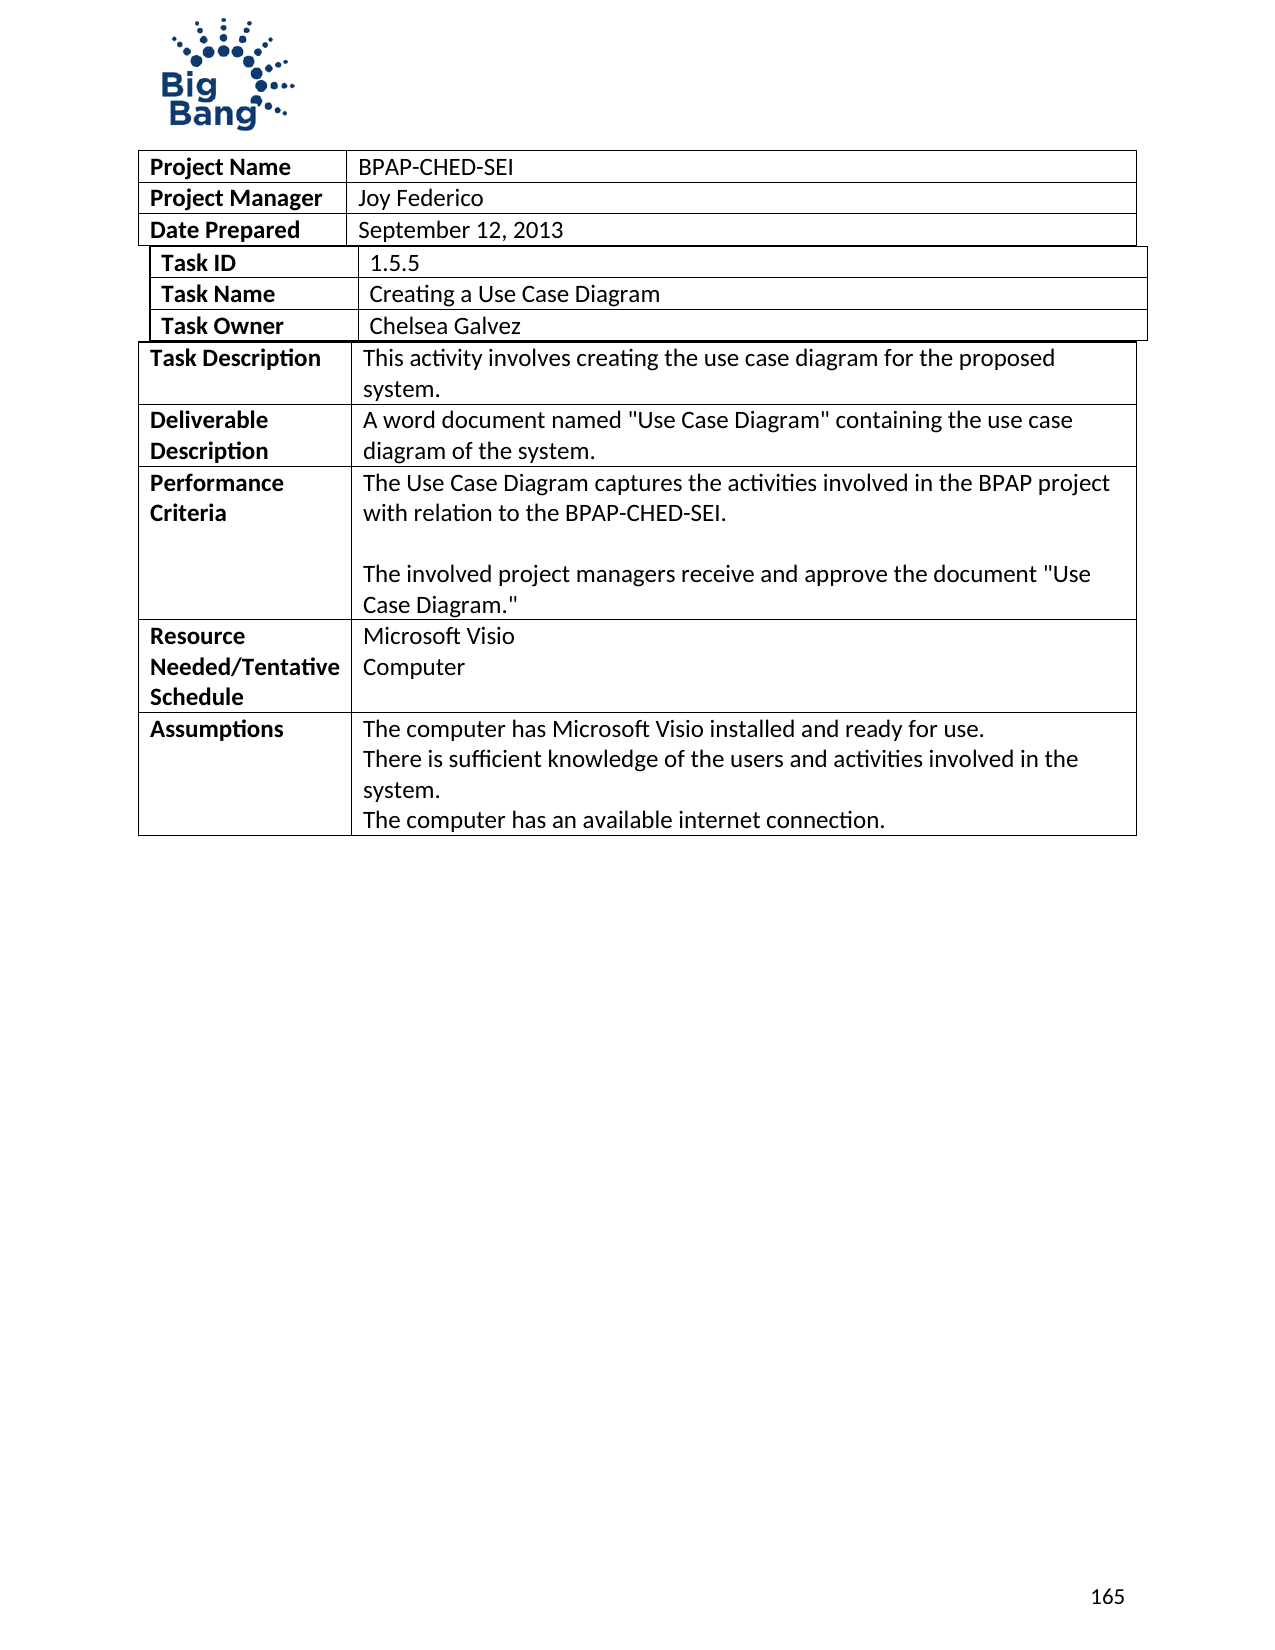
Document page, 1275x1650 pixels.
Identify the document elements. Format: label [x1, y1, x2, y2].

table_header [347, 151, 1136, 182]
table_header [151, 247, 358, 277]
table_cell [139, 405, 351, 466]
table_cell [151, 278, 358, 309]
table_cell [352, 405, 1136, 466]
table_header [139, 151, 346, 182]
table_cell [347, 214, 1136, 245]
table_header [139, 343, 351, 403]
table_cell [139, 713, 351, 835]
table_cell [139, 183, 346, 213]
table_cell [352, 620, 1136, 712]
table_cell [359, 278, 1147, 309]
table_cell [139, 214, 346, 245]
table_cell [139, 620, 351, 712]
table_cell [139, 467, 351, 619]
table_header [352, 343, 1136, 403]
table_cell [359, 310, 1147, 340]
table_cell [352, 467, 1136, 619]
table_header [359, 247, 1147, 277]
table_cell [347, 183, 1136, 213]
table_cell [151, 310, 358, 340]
picture [147, 11, 302, 138]
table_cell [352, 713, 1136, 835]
